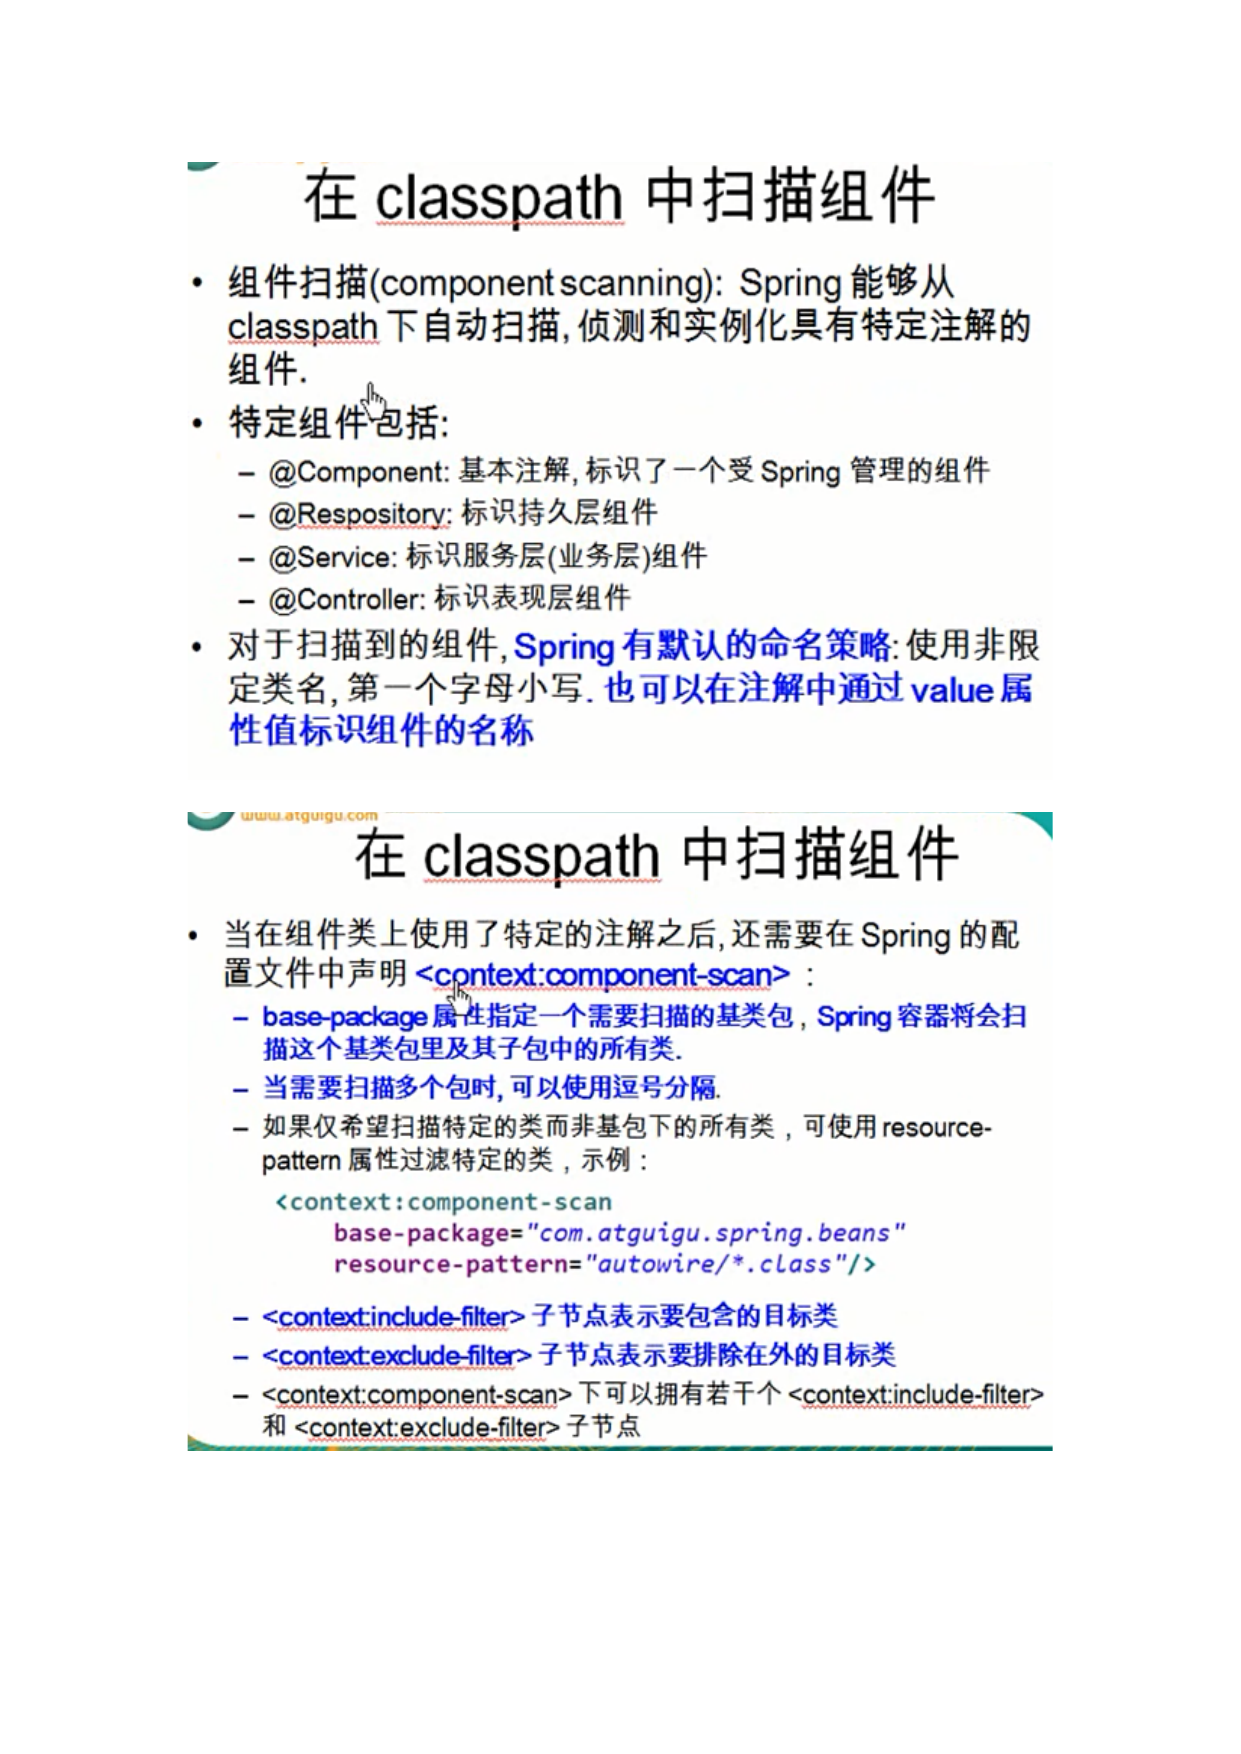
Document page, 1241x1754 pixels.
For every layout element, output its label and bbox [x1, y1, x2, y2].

picture [187, 162, 1053, 780]
picture [187, 812, 1053, 1451]
